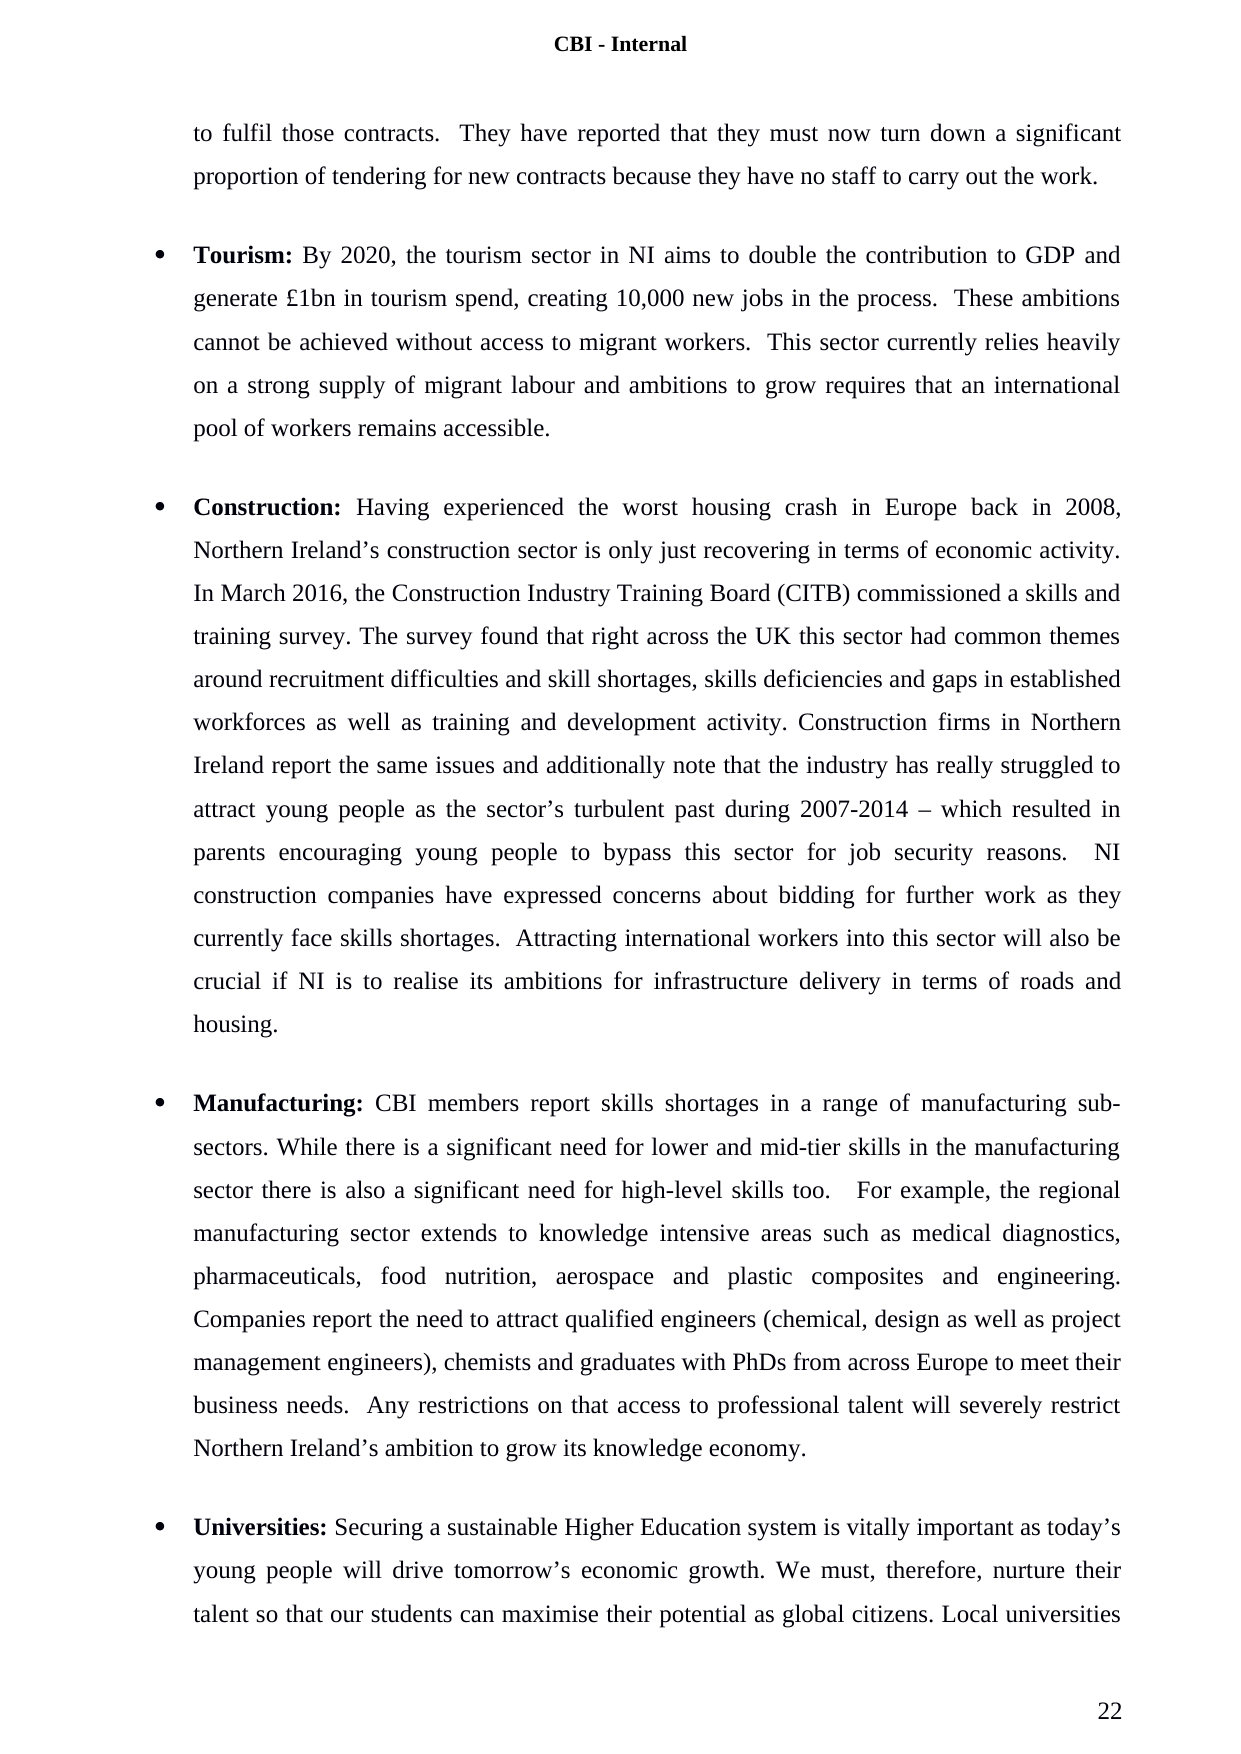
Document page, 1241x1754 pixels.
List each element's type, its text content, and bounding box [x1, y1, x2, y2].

list Construction: Having experienced the worst housing crash in Europe back in 2008, Northern Ireland’s construction sector is only just recovering in terms of economic activity. In March 2016, the Construction Industry Training Board (CITB) commissioned a skills and training survey. The survey found that right across the UK this sector had common themes around recruitment difficulties and skill shortages, skills deficiencies and gaps in established workforces as well as training and development activity. Construction firms in Northern Ireland report the same issues and additionally note that the industry has really struggled to attract young people as the sector’s turbulent past during 2007-2014 – which resulted in parents encouraging young people to bypass this sector for job security reasons. NI construction companies have expressed concerns about bidding for further work as they currently face skills shortages. Attracting international workers into this sector will also be crucial if NI is to realise its ambitions for infrastructure delivery in terms of roads and housing. [156, 492, 1122, 1038]
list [156, 118, 1122, 190]
list Tourism: By 2020, the tourism sector in NI aims to double the contribution to GDP and generate £1bn in tourism spend, creating 10,000 new jobs in the process. These ambitions cannot be achieved without access to migrant workers. This sector currently relies heavily on a strong supply of migrant labour and ambitions to grow requires that an international pool of workers remains accessible. [156, 240, 1122, 442]
list Manufacturing: CBI members report skills shortages in a range of manufacturing sub-sectors. While there is a significant need for lower and mid-tier skills in the manufacturing sector there is also a significant need for high-level skills too. For example, the regional manufacturing sector extends to knowledge intensive areas such as medical diagnostics, pharmaceuticals, food nutrition, aerospace and plastic composites and engineering. Companies report the need to attract qualified engineers (chemical, design as well as project management engineers), chemists and graduates with PhDs from across Europe to meet their business needs. Any restrictions on that access to professional talent will severely restrict Northern Ireland’s ambition to grow its knowledge economy. [156, 1088, 1122, 1462]
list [156, 1512, 1122, 1627]
